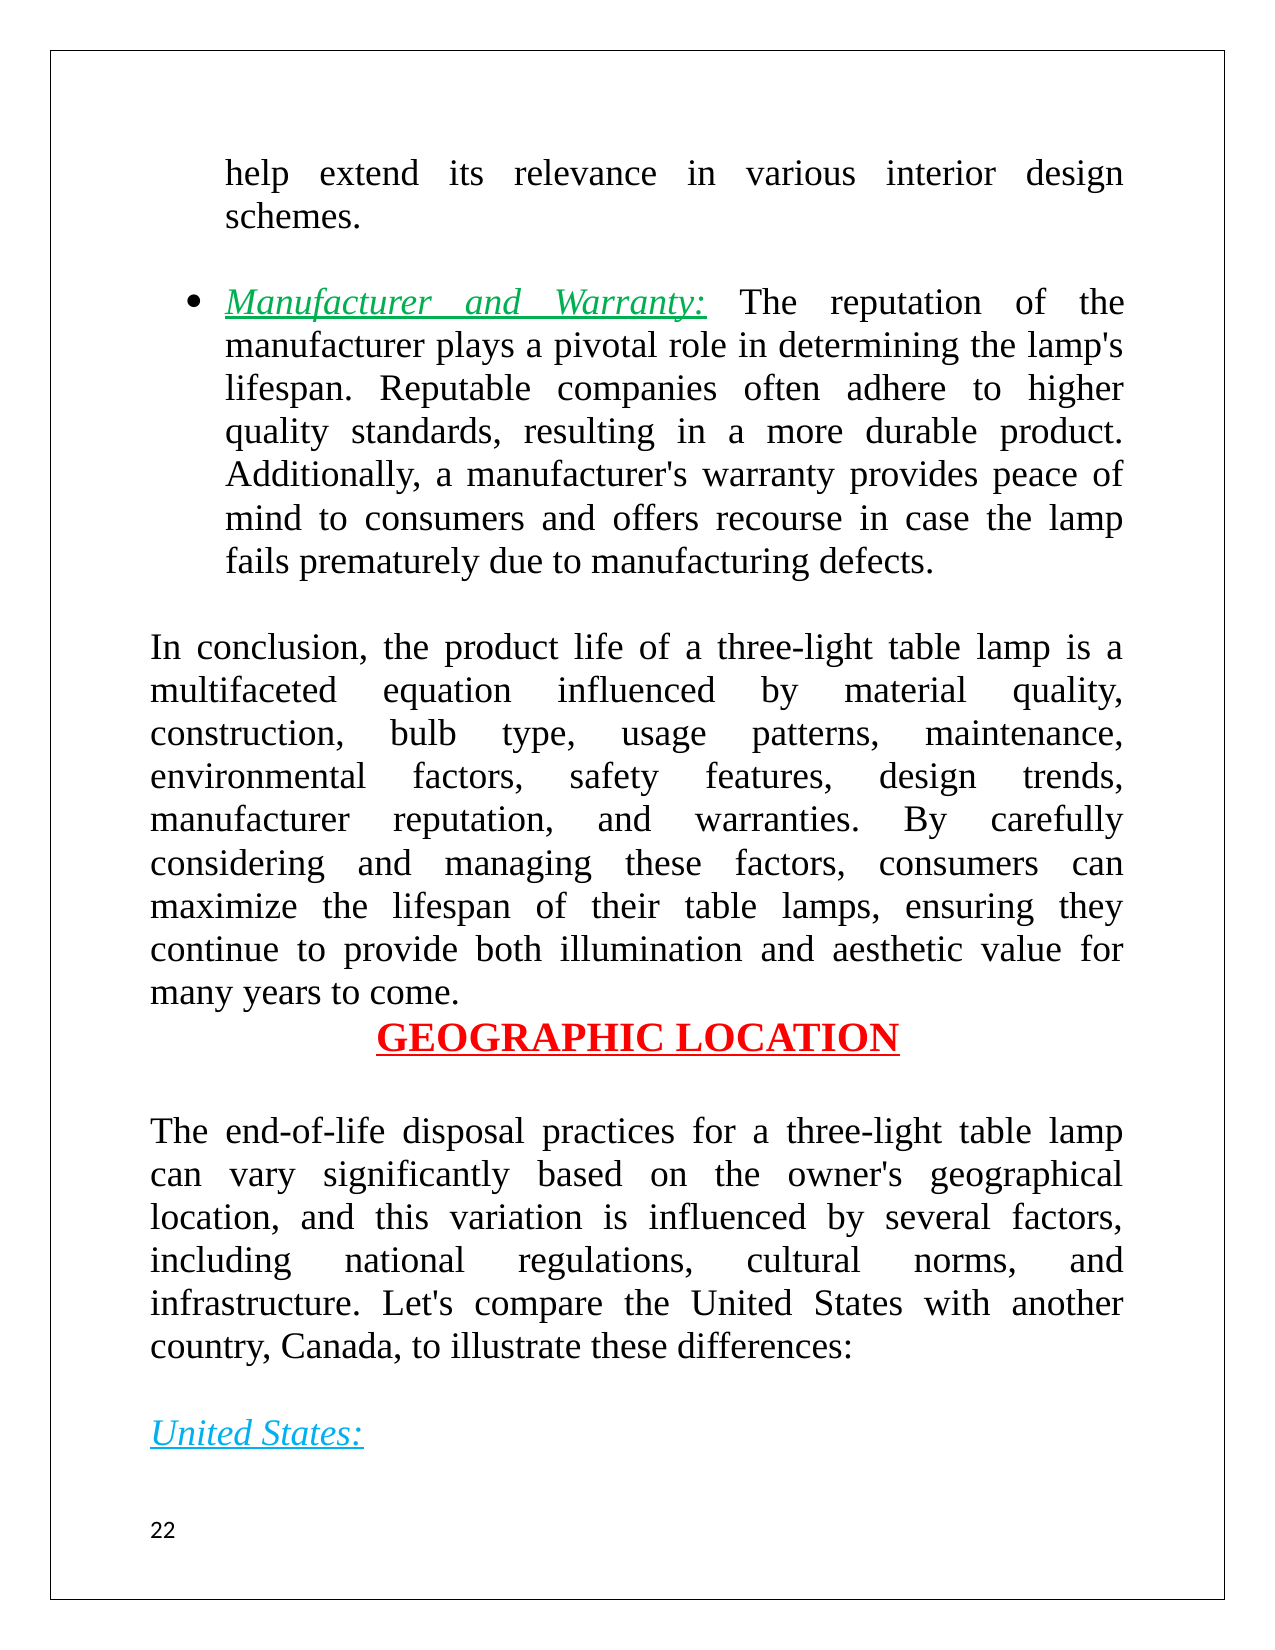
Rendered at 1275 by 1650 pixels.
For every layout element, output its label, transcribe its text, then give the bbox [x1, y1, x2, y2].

text The end-of-life disposal practices for a three-light table lamp can vary significantly based on the owner's geographical location, and this variation is influenced by several factors, including national regulations, cultural norms, and infrastructure. Let's compare the United States with another country, Canada, to illustrate these differences: [150, 1108, 1125, 1367]
list Manufacturer and Warranty: The reputation of the manufacturer plays a pivotal role in determining the lamp's lifespan. Reputable companies often adhere to higher quality standards, resulting in a more durable product. Additionally, a manufacturer's warranty provides peace of mind to consumers and offers recourse in case the lamp fails prematurely due to manufacturing defects. [187, 279, 1125, 581]
text United States: [150, 1410, 1125, 1453]
text GEOGRAPHIC LOCATION [150, 1012, 1125, 1060]
text In conclusion, the product life of a three-light table lamp is a multifaceted equation influenced by material quality, construction, bulb type, usage patterns, maintenance, environmental factors, safety features, design trends, manufacturer reputation, and warranties. By carefully considering and managing these factors, consumers can maximize the lifespan of their table lamps, ensuring they continue to provide both illumination and aesthetic value for many years to come. [150, 624, 1125, 1012]
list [187, 150, 1125, 236]
